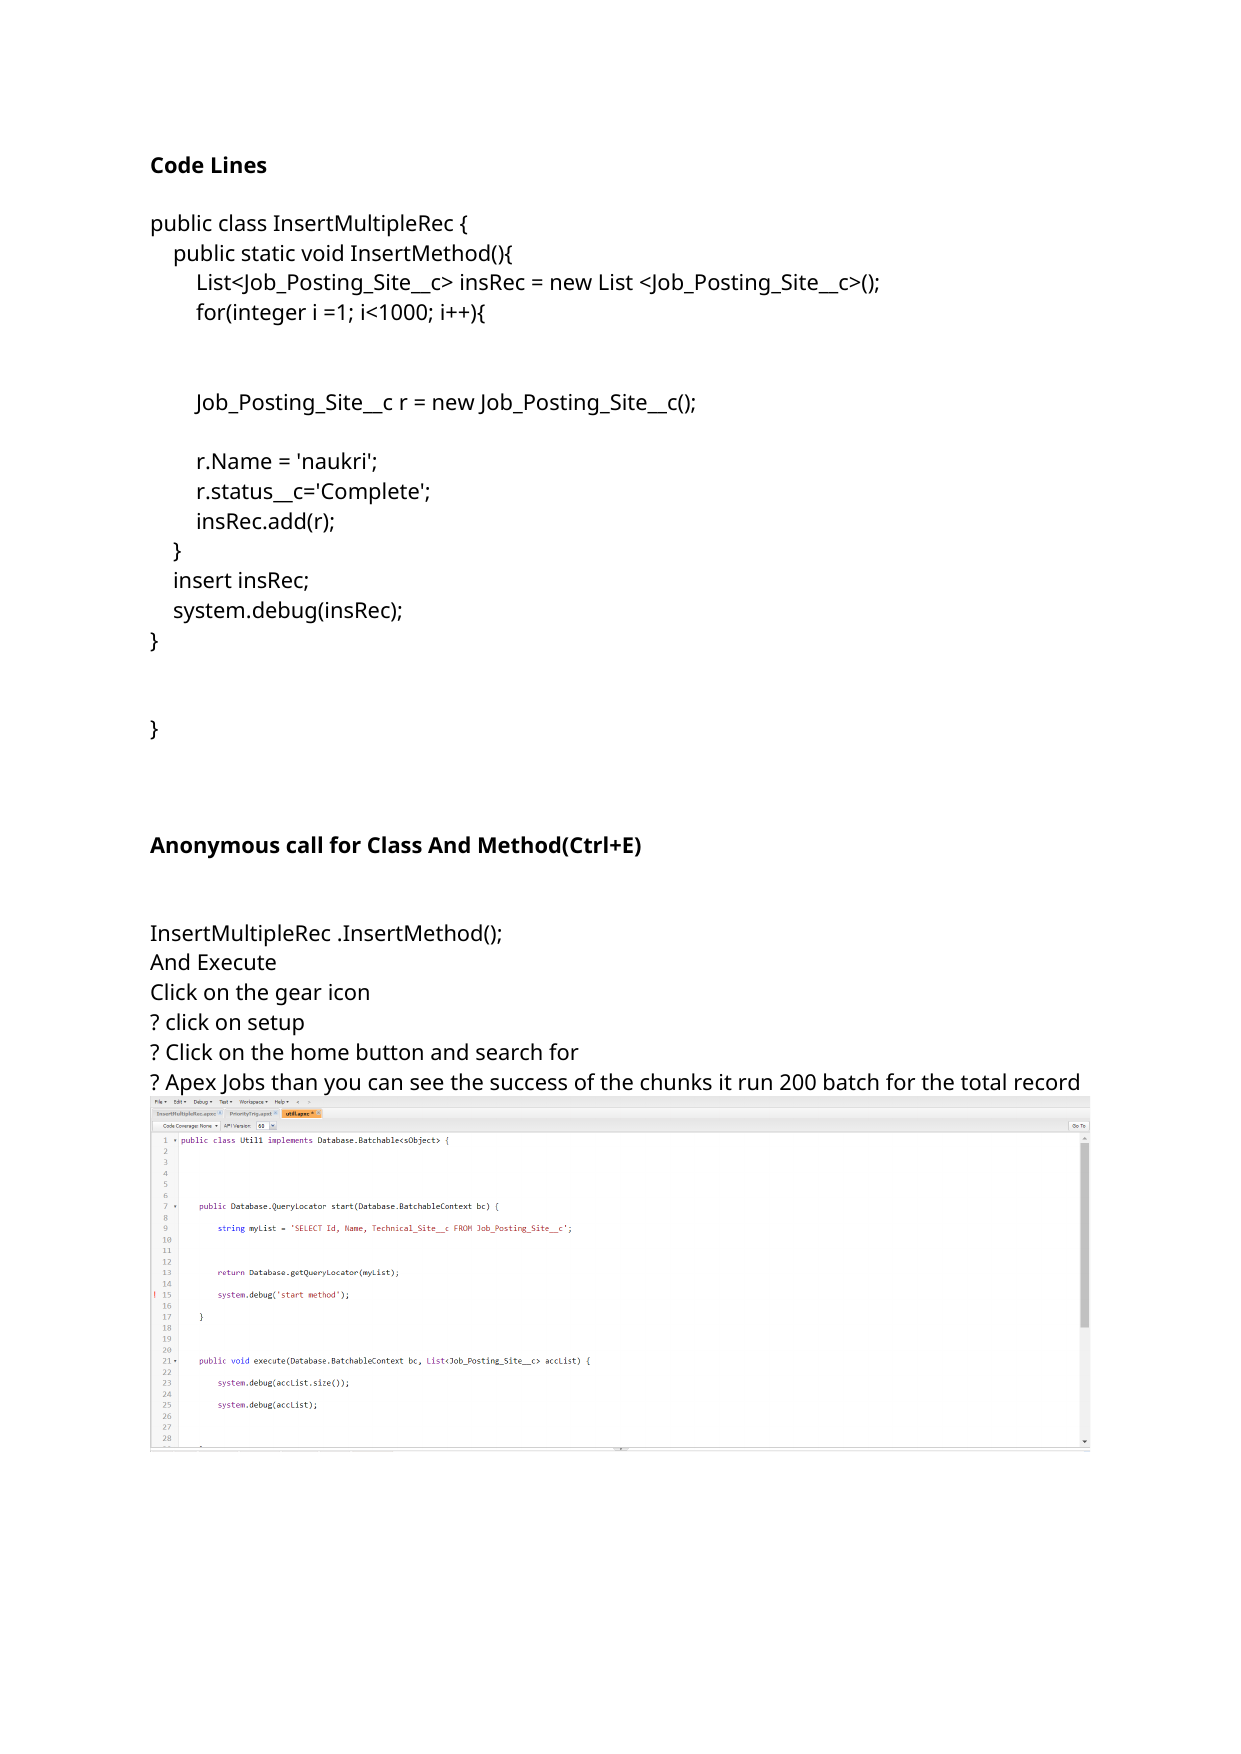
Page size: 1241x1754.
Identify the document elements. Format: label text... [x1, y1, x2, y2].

text public static void InsertMethod(){ [150, 238, 1090, 267]
text r.Name = 'naukri'; [150, 446, 1090, 476]
text Anonymous call for Class And Method(Ctrl+E) [150, 830, 1090, 860]
text r.status__c='Complete'; [150, 476, 1090, 506]
text } [150, 536, 1090, 565]
text insert insRec; [150, 565, 1090, 595]
text system.debug(insRec); [150, 595, 1090, 625]
picture [150, 1096, 1091, 1452]
text Click on the gear icon [150, 977, 1090, 1007]
text for(integer i =1; i<1000; i++){ [150, 297, 1090, 327]
text ? Click on the home button and search for [150, 1037, 1090, 1066]
text } [150, 712, 1090, 742]
text ? click on setup [150, 1007, 1090, 1037]
text ? Apex Jobs than you can see the success of the chunks it run 200 batch for the total record [150, 1066, 1090, 1096]
text Code Lines [150, 150, 1090, 208]
text } [150, 625, 1090, 655]
text Job_Posting_Site__c r = new Job_Posting_Site__c(); [150, 387, 1090, 416]
text List<Job_Posting_Site__c> insRec = new List <Job_Posting_Site__c>(); [150, 267, 1090, 297]
text And Execute [150, 947, 1090, 977]
text InsertMultipleRec .InsertMethod(); [150, 917, 1090, 947]
text insRec.add(r); [150, 506, 1090, 536]
text public class InsertMultipleRec { [150, 208, 1090, 238]
